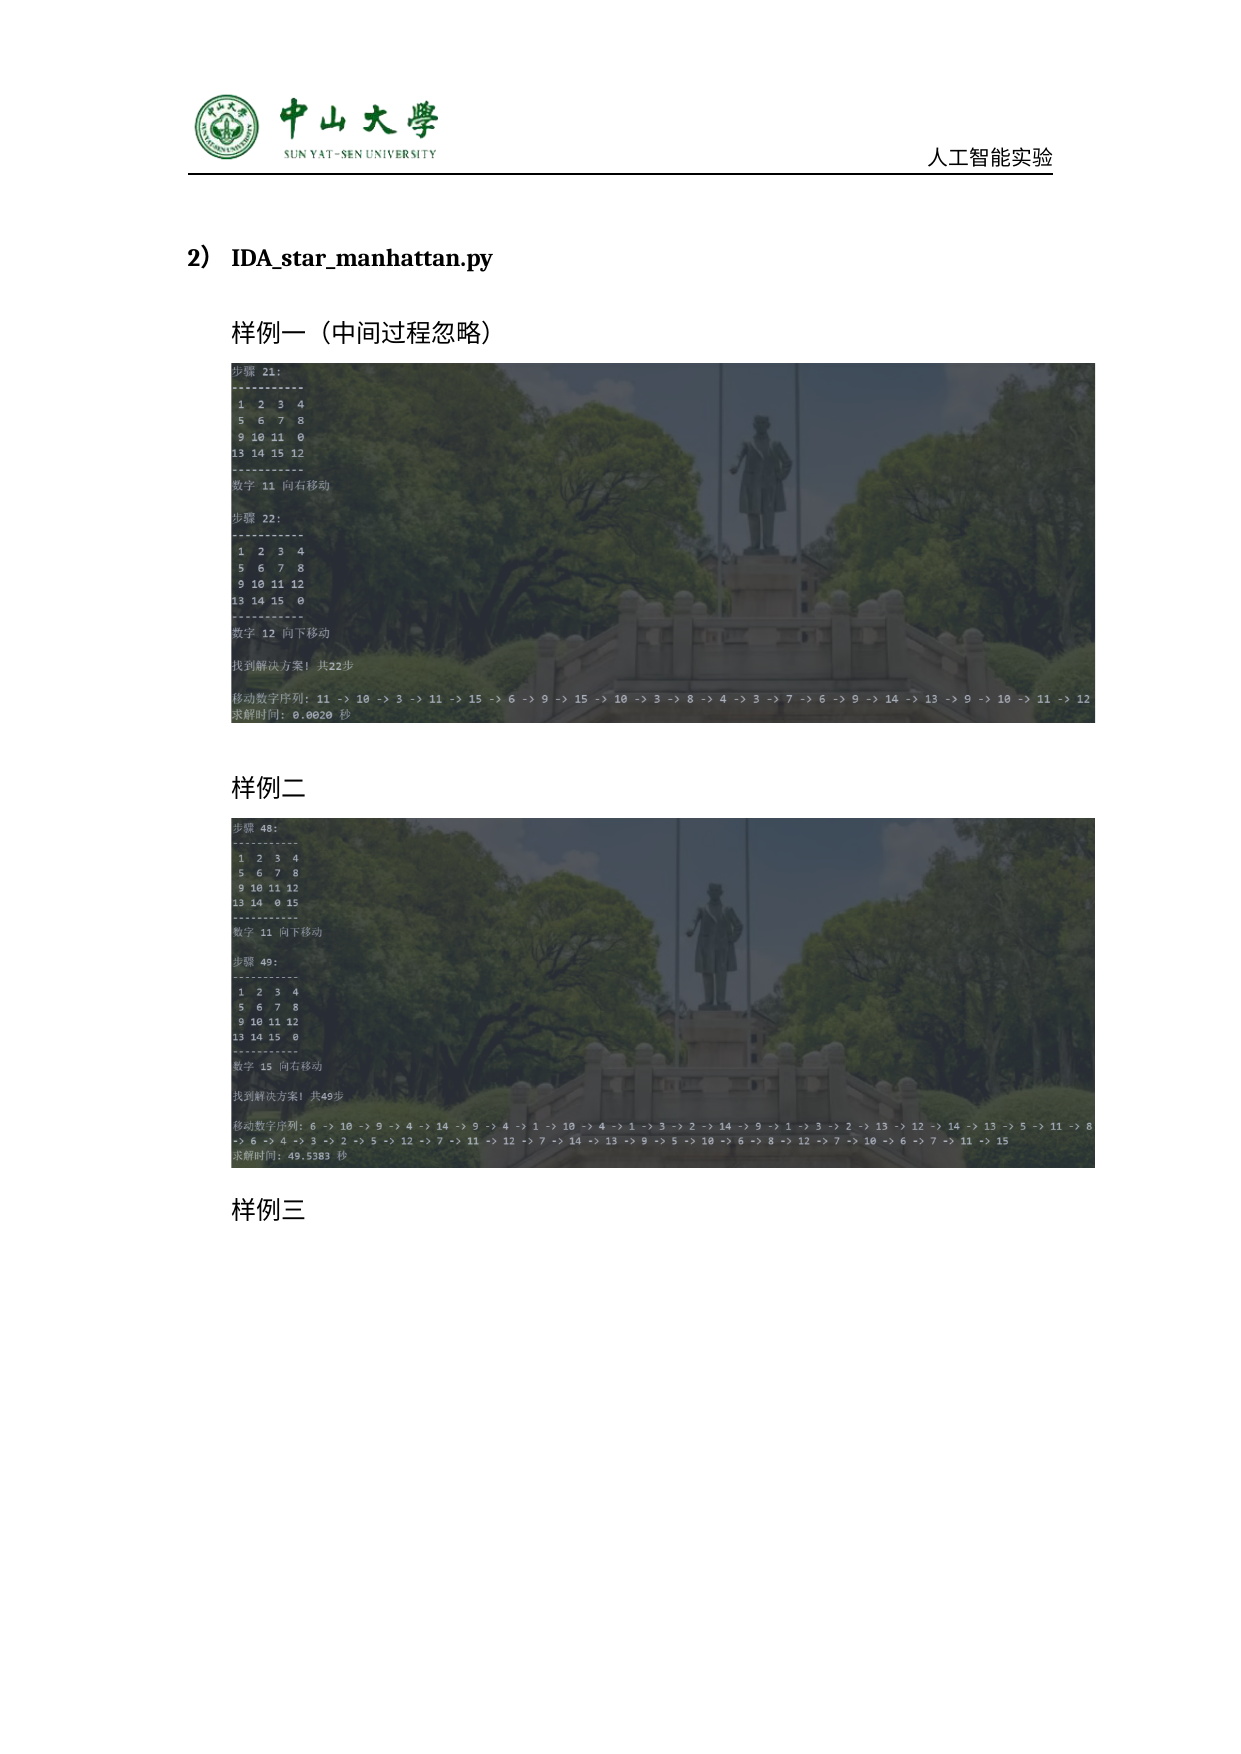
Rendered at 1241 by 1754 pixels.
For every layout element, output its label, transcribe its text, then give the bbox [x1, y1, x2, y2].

text 样例一（中间过程忽略） 样例二 [231, 723, 1053, 818]
picture [231, 363, 1096, 723]
subtitle IDA_star_manhattan.py [187, 223, 1053, 288]
picture [187, 88, 451, 166]
text 样例三 [231, 1176, 1053, 1241]
text 样例一（中间过程忽略） 样例二 [231, 299, 1053, 363]
picture [231, 818, 1095, 1168]
